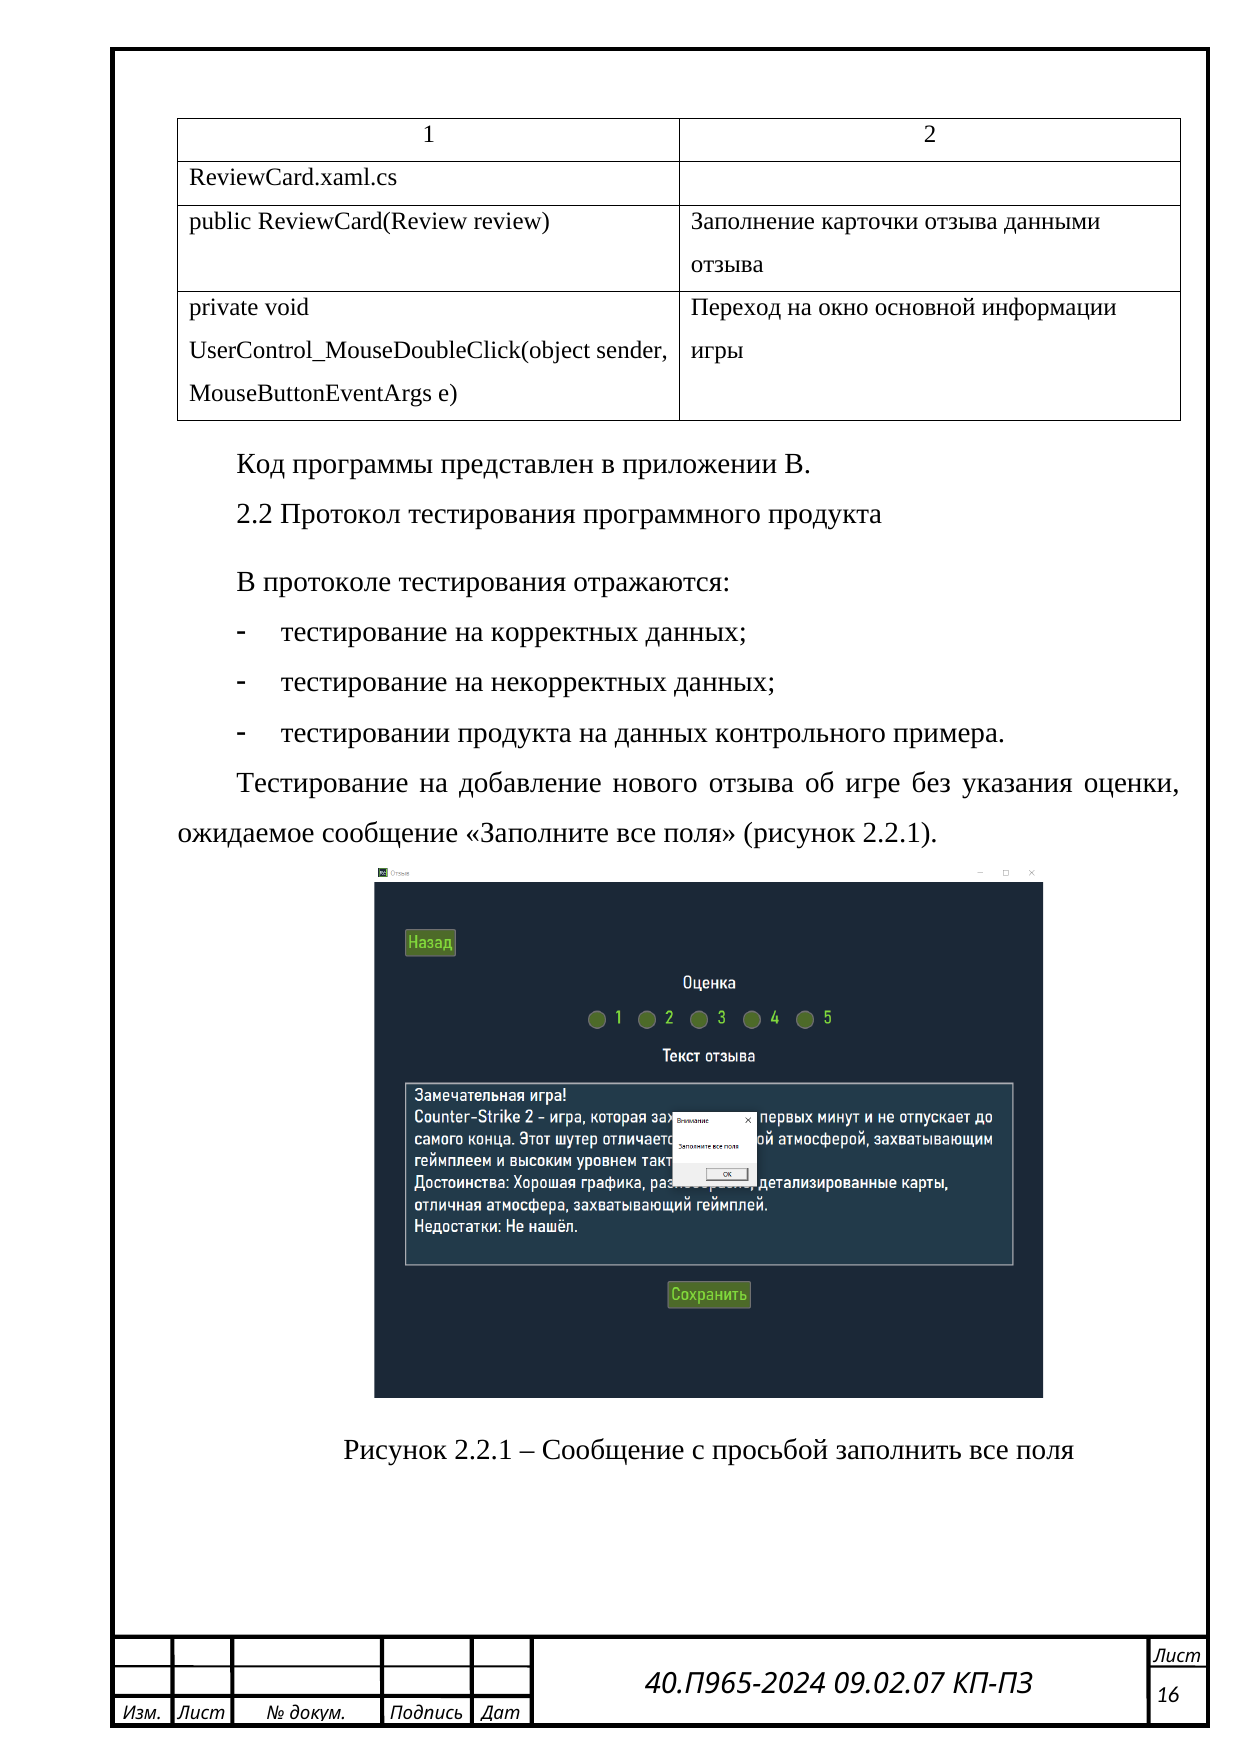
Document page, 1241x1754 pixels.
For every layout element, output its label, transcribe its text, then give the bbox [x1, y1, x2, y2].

list тестирование на корректных данных; [236, 614, 1181, 648]
table_header 1 [178, 119, 679, 161]
list тестировании продукта на данных контрольного примера. [236, 715, 1181, 748]
list тестирование на некорректных данных; [236, 664, 1181, 698]
text Тестирование на добавление нового отзыва об игре без указания оценки, ожидаемое сообщение «Заполните все поля» (рисунок 2.2.1). [177, 765, 1181, 849]
text В протоколе тестирования отражаются: [177, 564, 1181, 597]
text 2.2 Протокол тестирования программного продукта [177, 497, 1181, 530]
picture [374, 866, 1044, 1398]
table_cell [680, 162, 1180, 205]
table_cell Заполнение карточки отзыва данными отзыва [680, 206, 1180, 291]
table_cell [178, 292, 679, 420]
text Рисунок 2.2.1 – Сообщение с просьбой заполнить все поля [177, 1432, 1181, 1466]
table_cell ReviewCard.xaml.cs [178, 162, 679, 205]
table_header 2 [680, 119, 1180, 161]
text Код программы представлен в приложении В. [177, 446, 1181, 480]
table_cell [680, 292, 1180, 420]
table_cell public ReviewCard(Review review) [178, 206, 679, 291]
